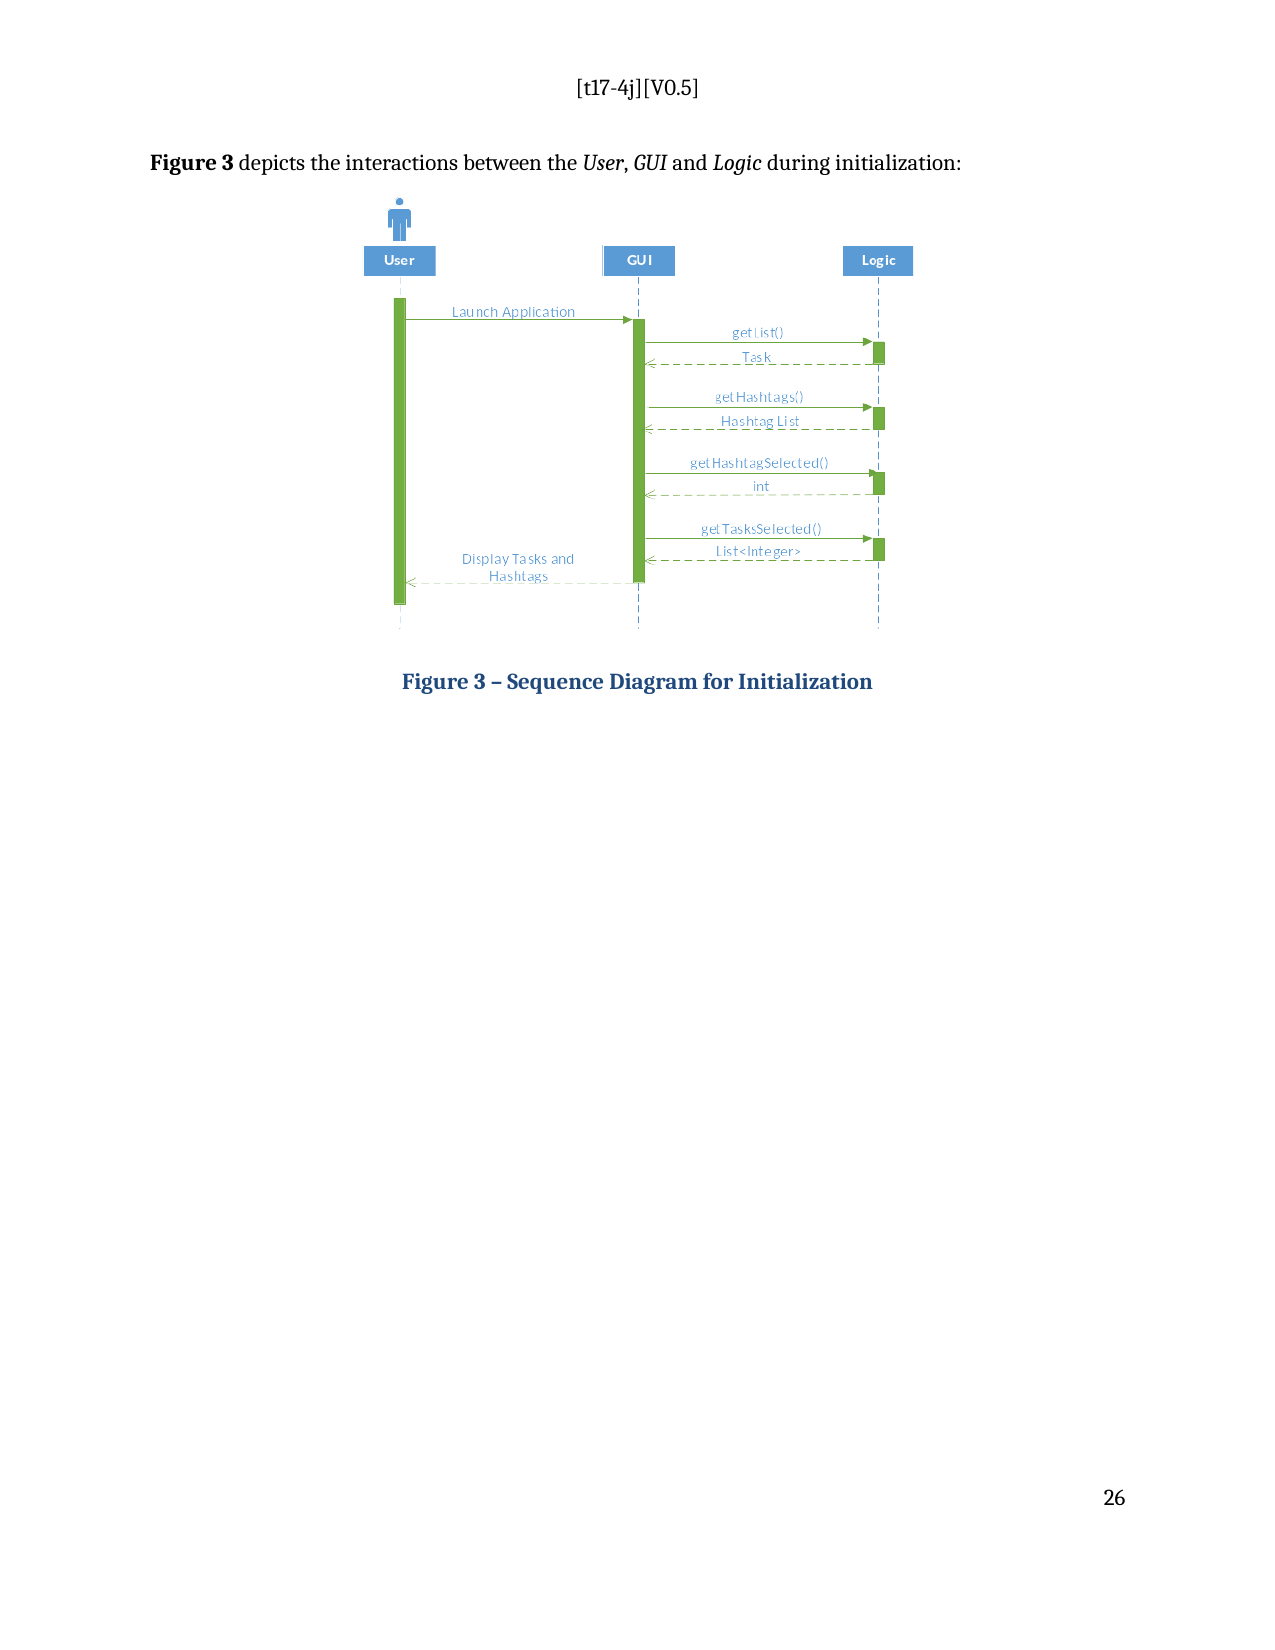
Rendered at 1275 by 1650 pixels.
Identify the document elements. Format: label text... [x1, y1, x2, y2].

text Figure 3 depicts the interactions between the User, GUI and Logic during initialization: [150, 150, 1125, 176]
